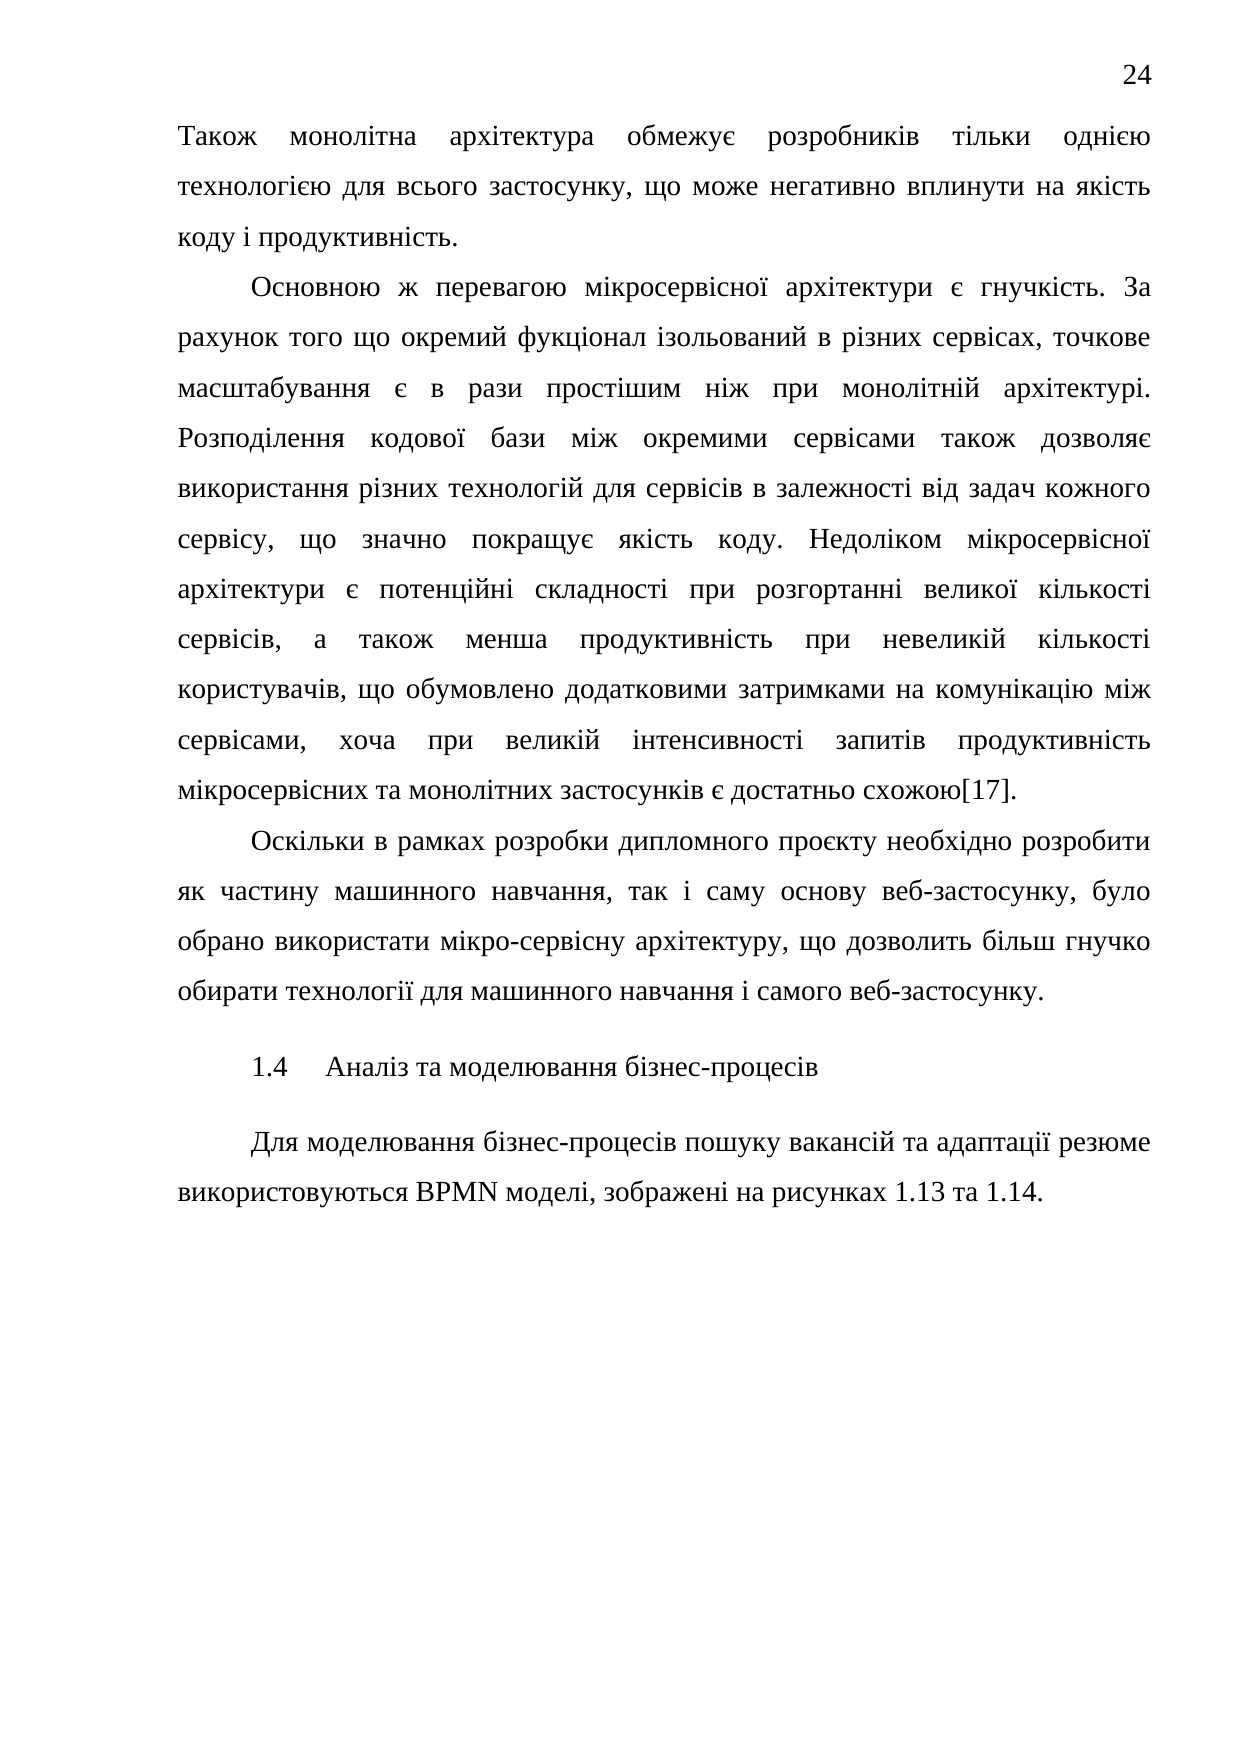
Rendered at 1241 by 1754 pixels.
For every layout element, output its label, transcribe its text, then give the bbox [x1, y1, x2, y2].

subtitle Аналіз та моделювання бізнес-процесів [251, 1049, 1152, 1082]
text Для моделювання бізнес-процесів пошуку вакансій та адаптації резюме використовуються BPMN моделі, зображені на рисунках 1.13 та 1.14. [177, 1124, 1152, 1208]
text Основною ж перевагою мікросервісної архітектури є гнучкість. За рахунок того що окремий фукціонал ізольований в різних сервісах, точкове масштабування є в рази простішим ніж при монолітній архітектурі. Розподілення кодової бази між окремими сервісами також дозволяє використання різних технологій для сервісів в залежності від задач кожного сервісу, що значно покращує якість коду. Недоліком мікросервісної архітектури є потенційні складності при розгортанні великої кількості сервісів, а також менша продуктивність при невеликій кількості користувачів, що обумовлено додатковими затримками на комунікацію між сервісами, хоча при великій інтенсивності запитів продуктивність мікросервісних та монолітних застосунків є достатньо схожою[17]. [177, 269, 1152, 806]
text Оскільки в рамках розробки дипломного проєкту необхідно розробити як частину машинного навчання, так і саму основу веб-застосунку, було обрано використати мікро-сервісну архітектуру, що дозволить більш гнучко обирати технології для машинного навчання і самого веб-застосунку. [177, 823, 1152, 1007]
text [177, 118, 1152, 252]
